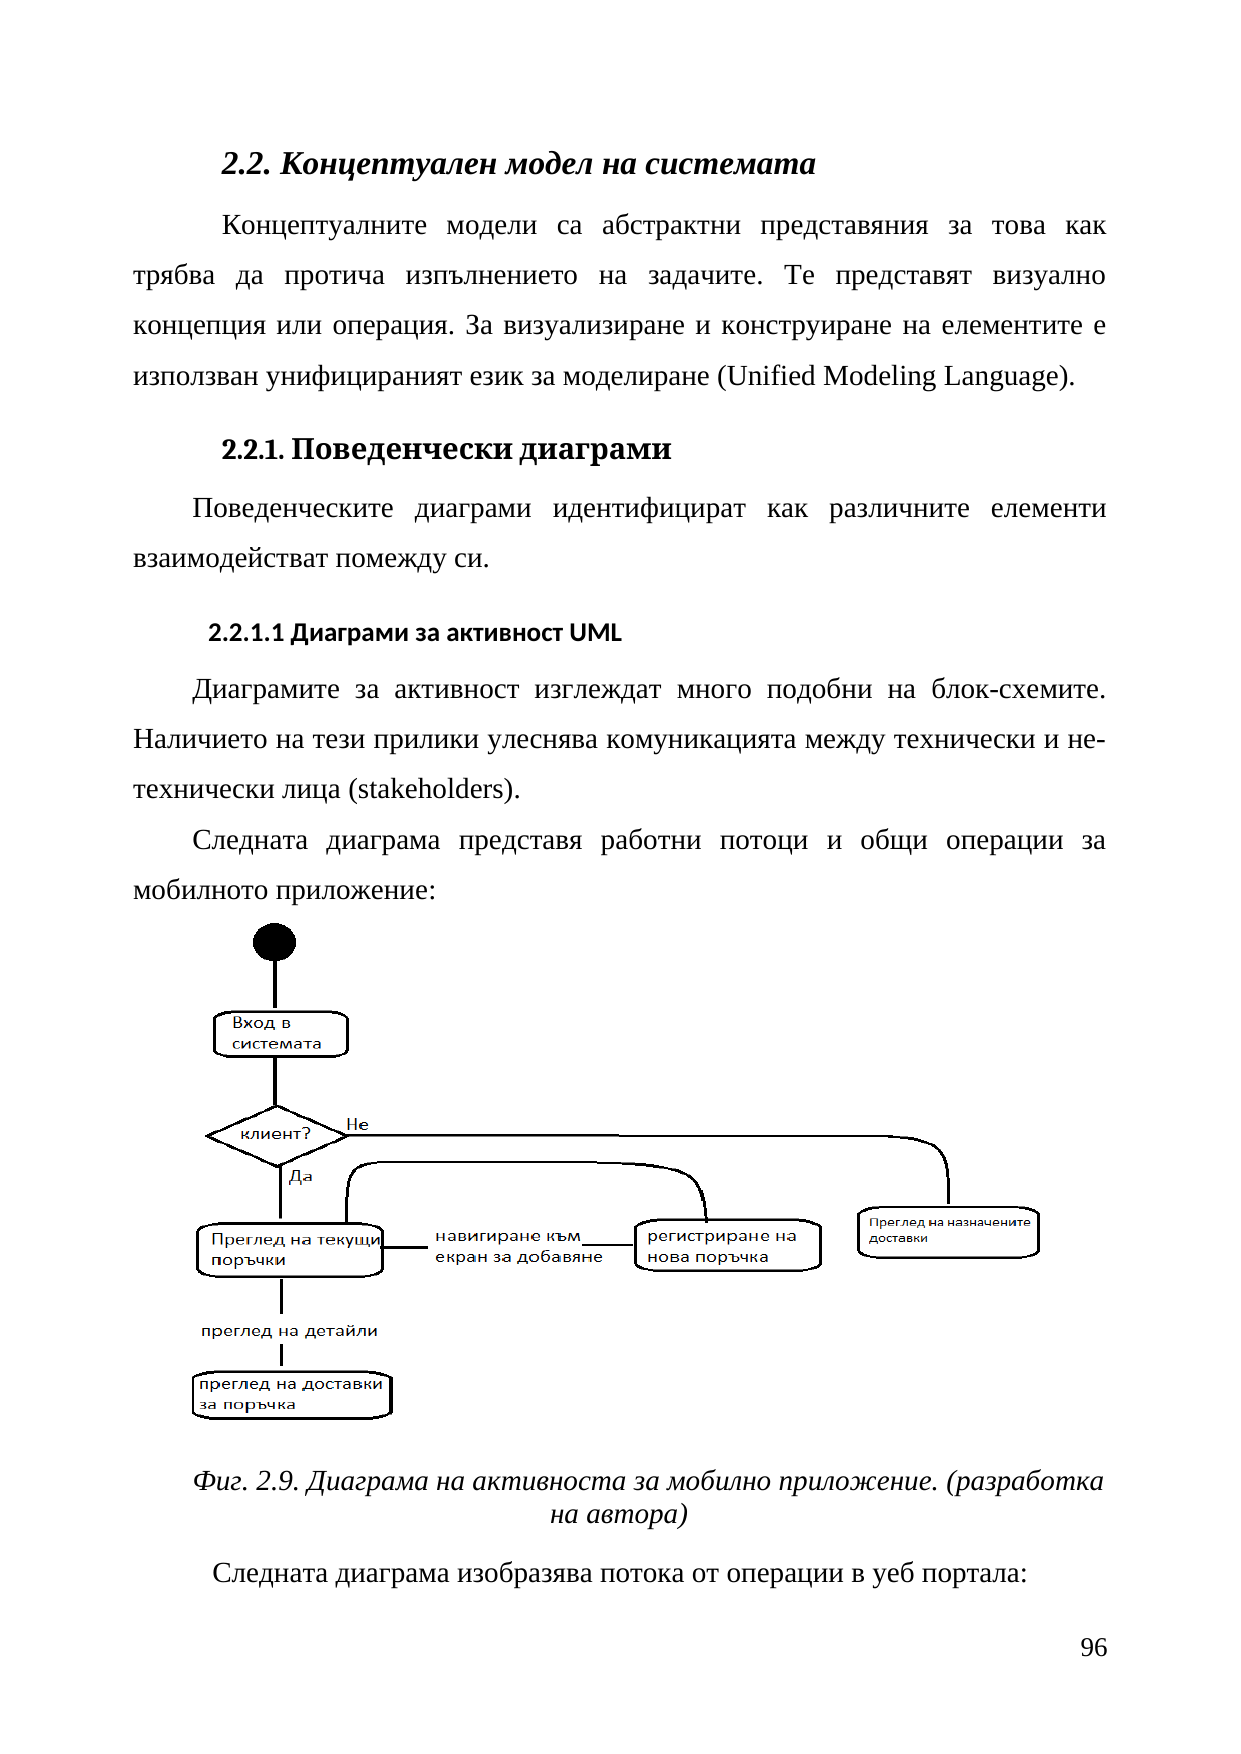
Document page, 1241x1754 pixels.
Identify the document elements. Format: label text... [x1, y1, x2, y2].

subtitle 2.2.1.1 Диаграми за активност UML [133, 615, 1107, 648]
text Следната диаграма изобразява потока от операции в уеб портала: [133, 1555, 1107, 1588]
picture [192, 922, 1044, 1421]
title Фиг. 2.9. Диаграма на активноста за мобилно приложение. (разработка на автора) [133, 1463, 1107, 1530]
text Поведенческите диаграми идентифицират как различните елементи взаимодействат помежду си. [133, 490, 1107, 573]
text Концептуалните модели са абстрактни представяния за това как трябва да протича изпълнението на задачите. Те представят визуално концепция или операция. За визуализиране и конструиране на елементите е използван унифицираният език за моделиране (Unified Modeling Language). [133, 207, 1107, 391]
subtitle 2.2. Концептуален модел на системата [133, 143, 1107, 181]
subtitle 2.2.1. Поведенчески диаграми [133, 433, 1107, 467]
text Диаграмите за активност изглеждат много подобни на блок-схемите. Наличието на тези прилики улеснява комуникацията между технически и не-технически лица (stakeholders). [133, 671, 1107, 805]
text Следната диаграма представя работни потоци и общи операции за мобилното приложение: [133, 822, 1107, 906]
